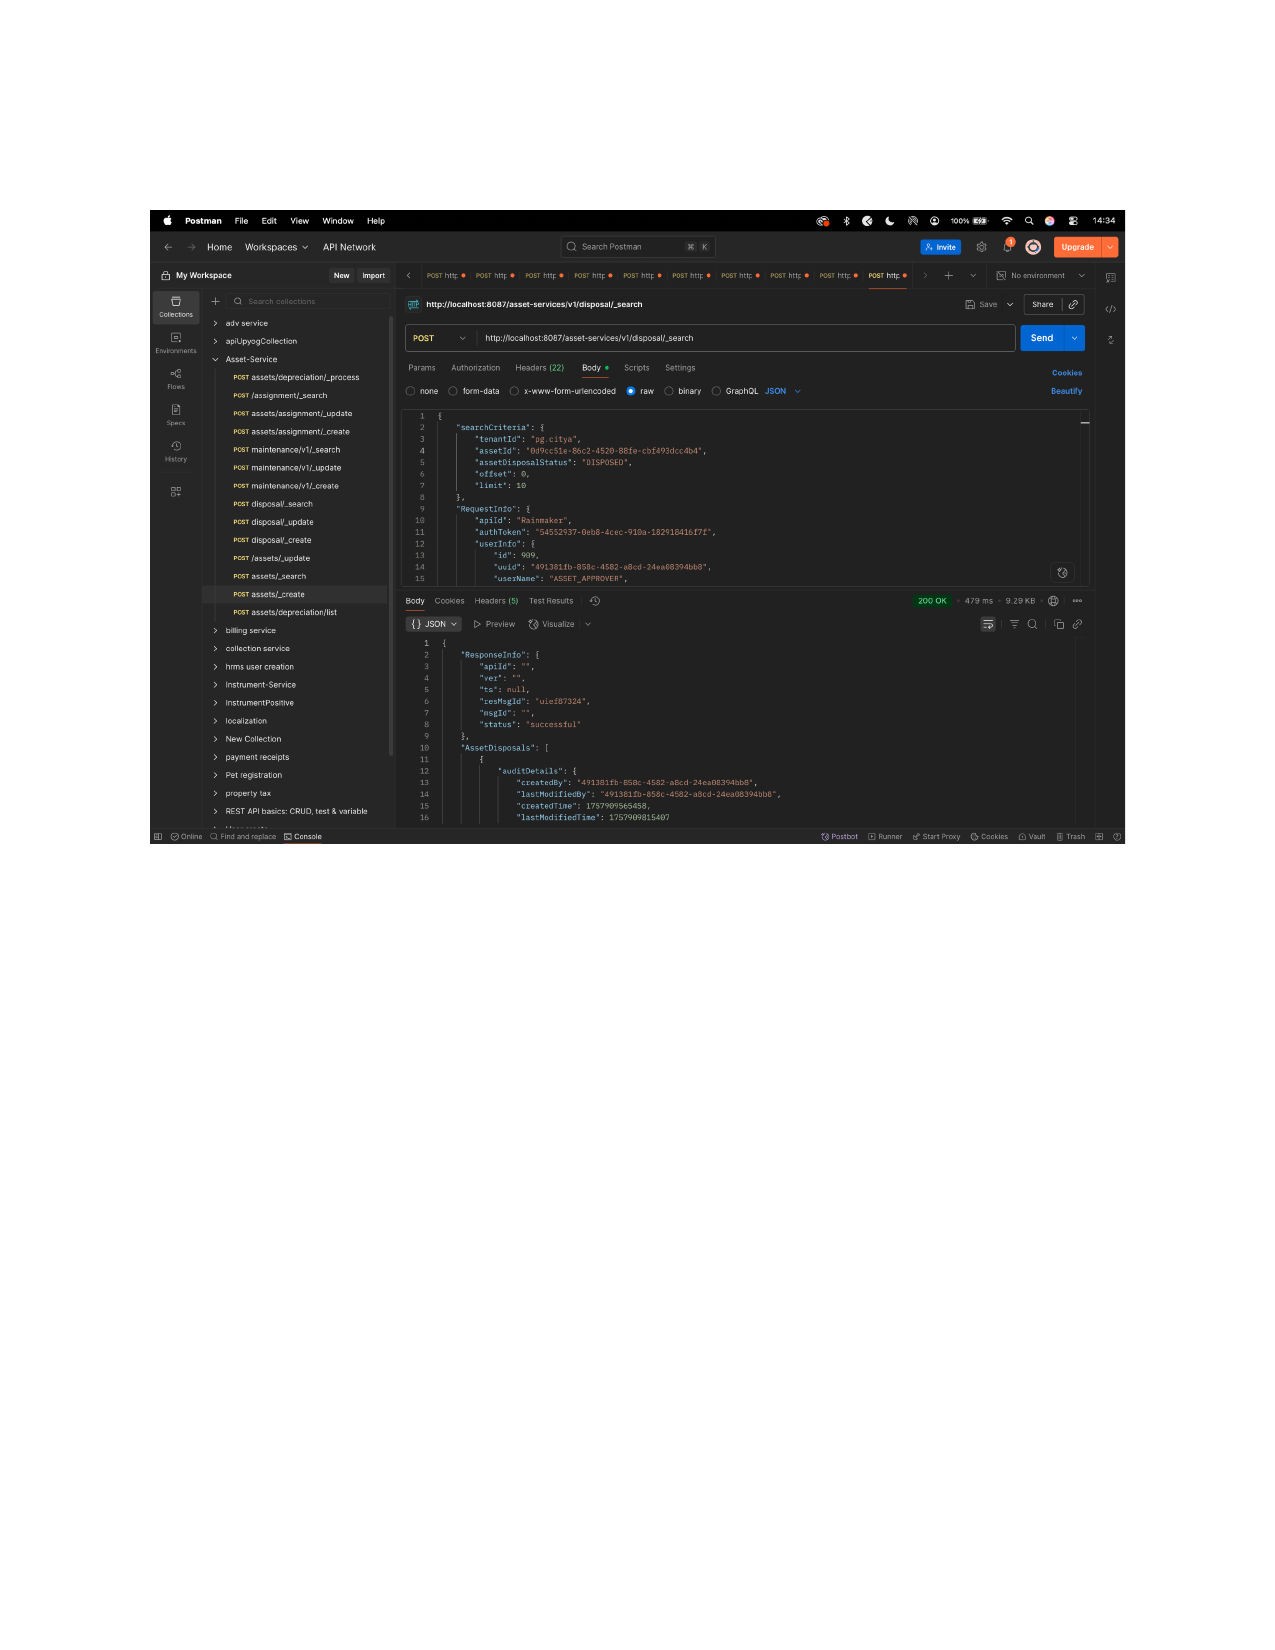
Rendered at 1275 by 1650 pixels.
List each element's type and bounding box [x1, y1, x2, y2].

picture [150, 210, 1125, 844]
